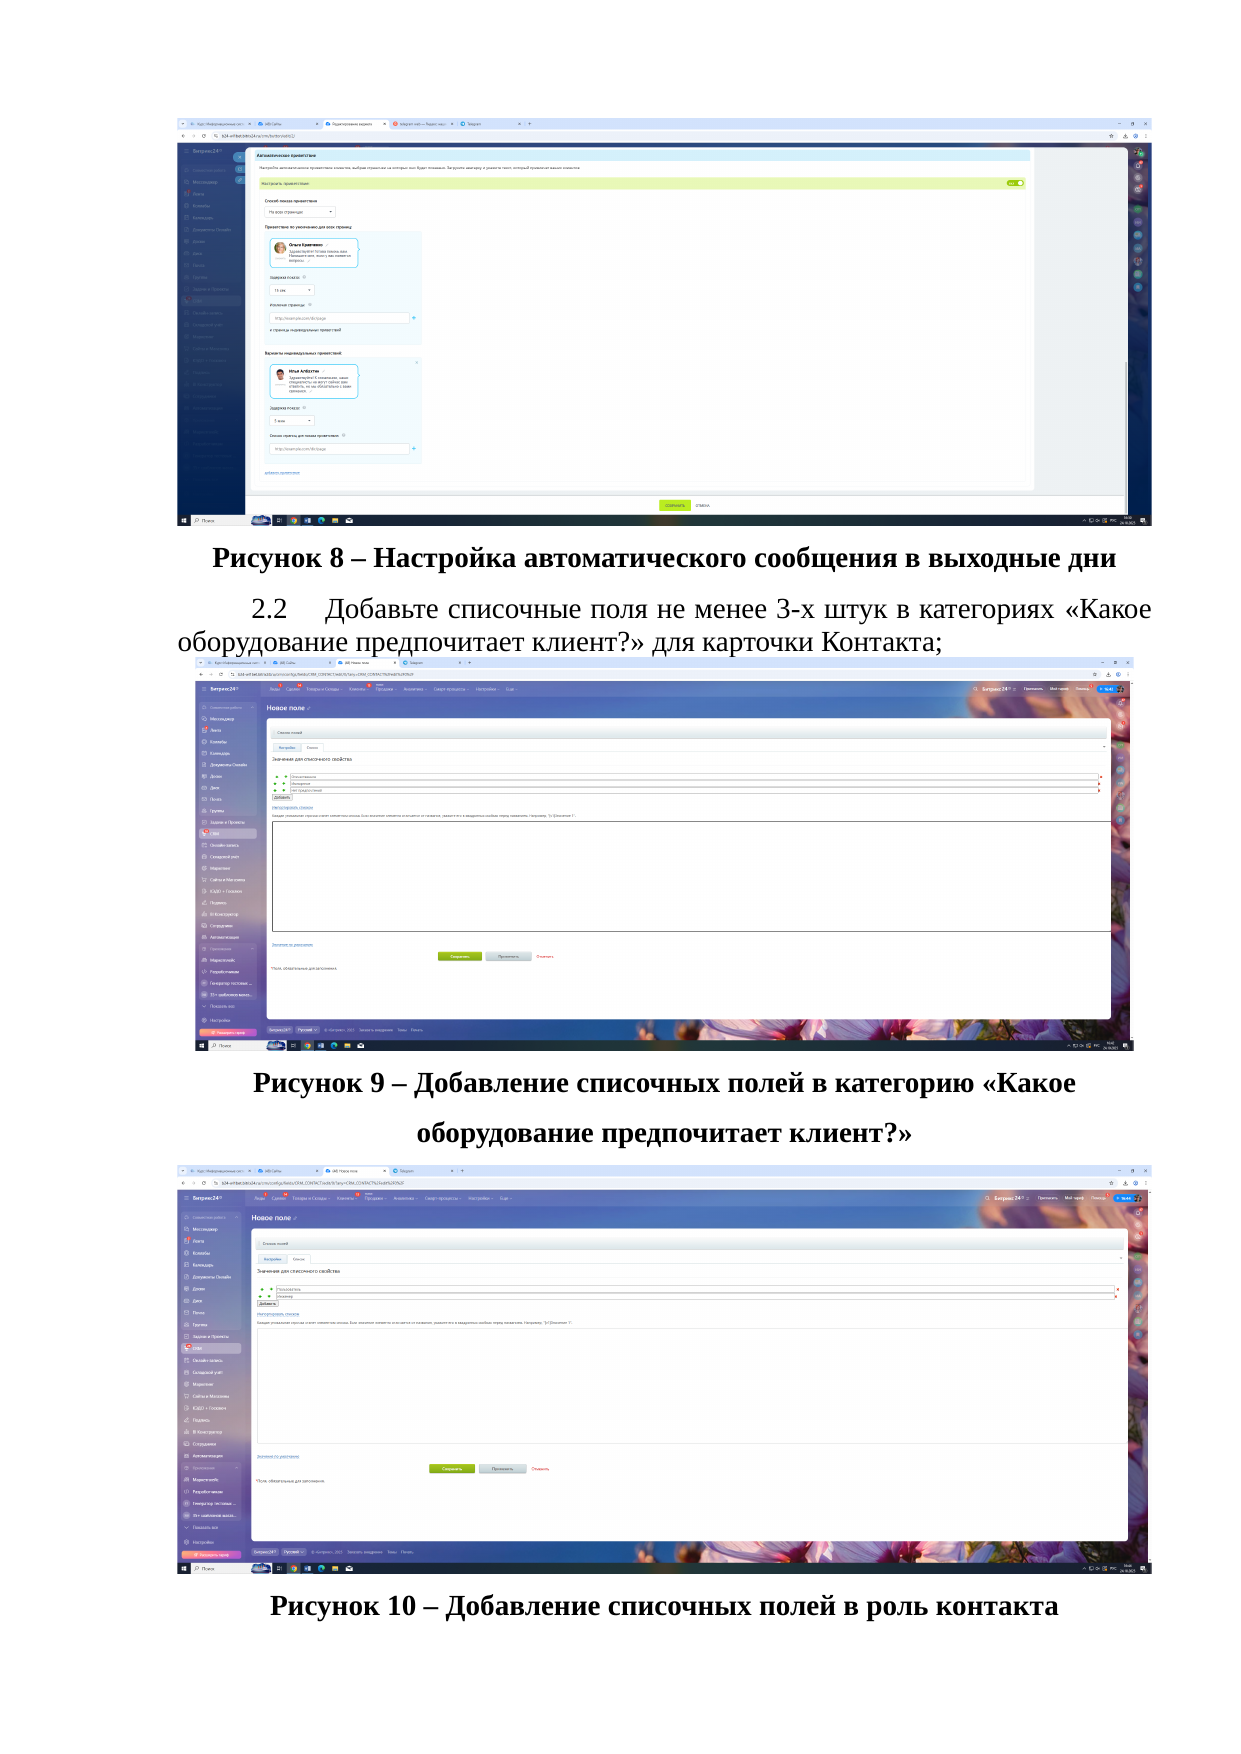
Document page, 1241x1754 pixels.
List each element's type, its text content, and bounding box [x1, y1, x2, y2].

picture [177, 1165, 1152, 1574]
picture [177, 118, 1152, 526]
picture [195, 657, 1134, 1051]
text Рисунок 10 – Добавление списочных полей в роль контакта [177, 1588, 1152, 1621]
text Рисунок 9 – Добавление списочных полей в категорию «Какое оборудование предпочитает клиент?» [177, 1065, 1152, 1149]
list 2.2 Добавьте списочные поля не менее 3-х штук в категориях «Какое оборудование предпочитает клиент?» для карточки Контакта; [177, 591, 1152, 658]
text Рисунок 8 – Настройка автоматического сообщения в выходные дни [177, 540, 1152, 574]
